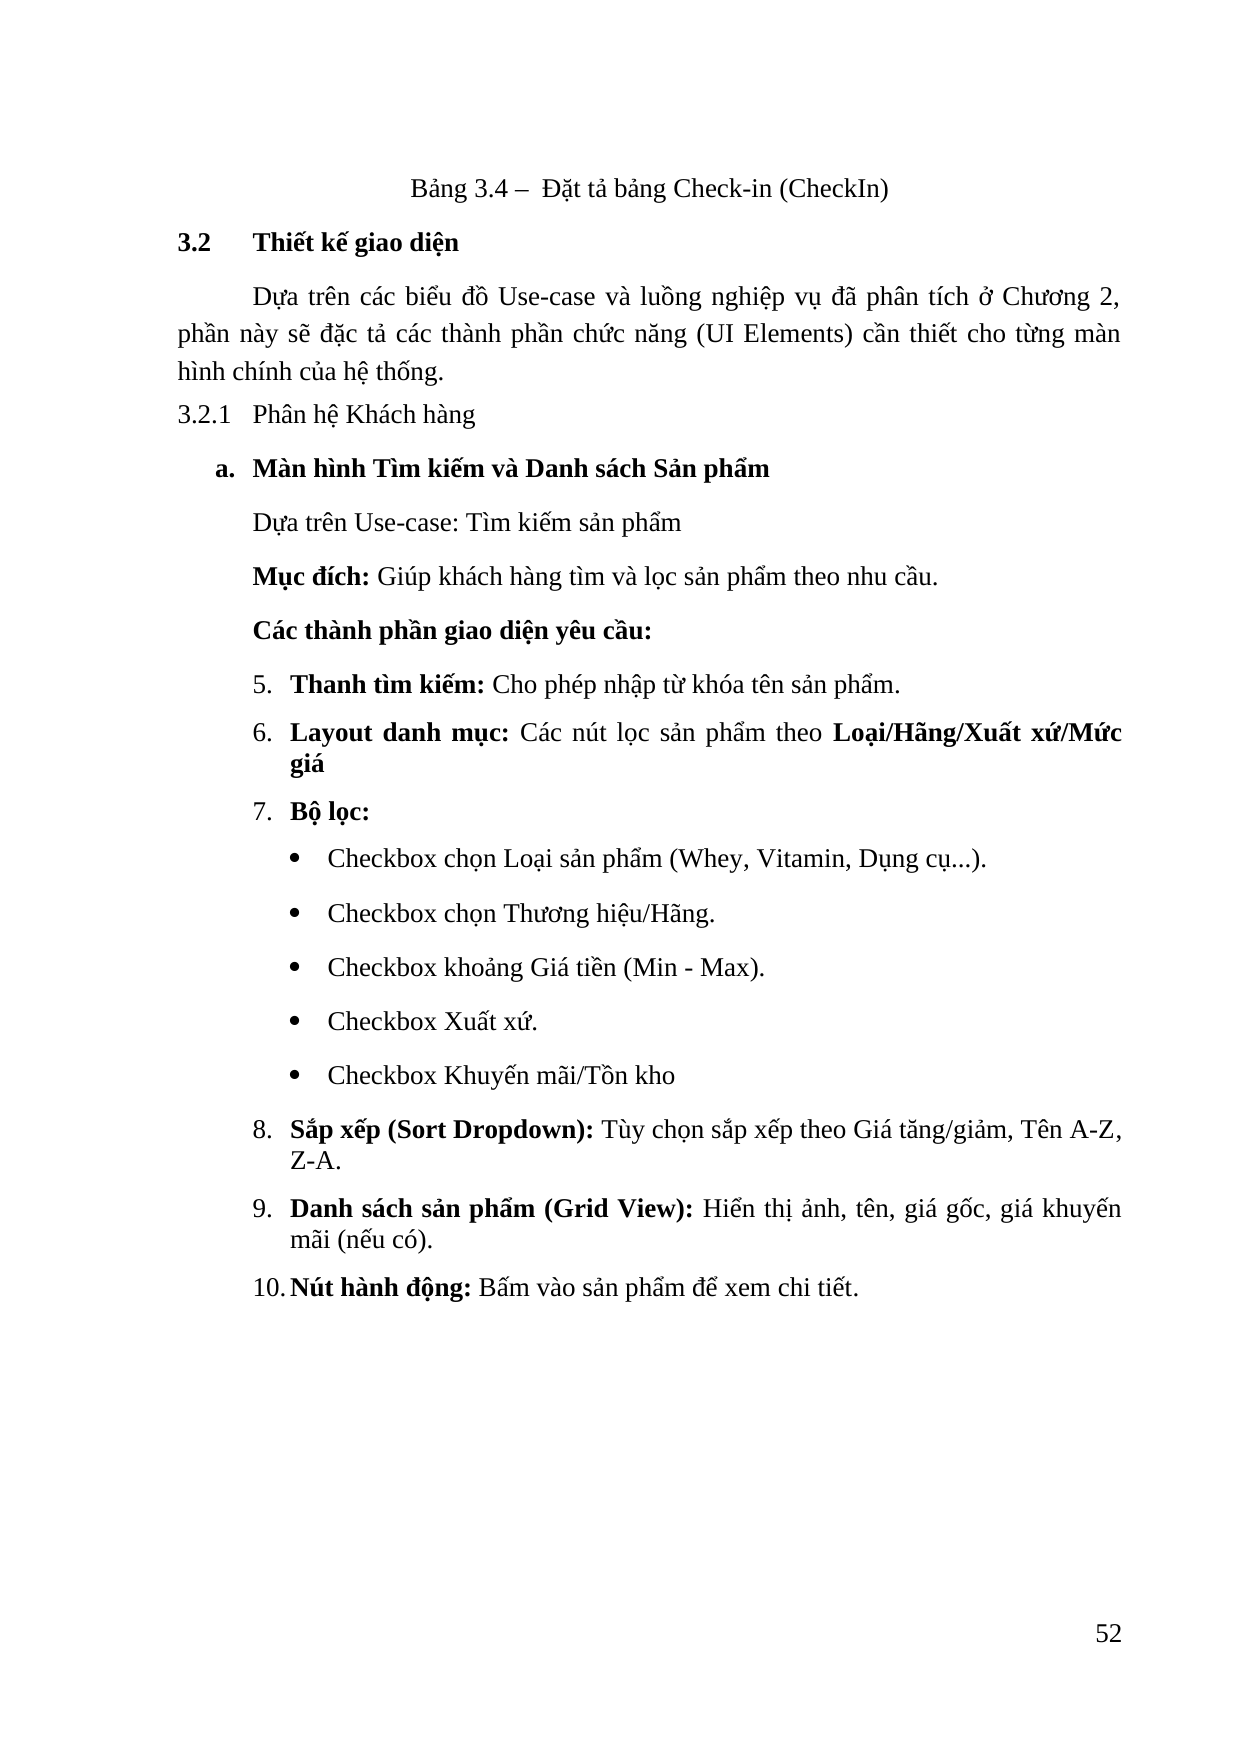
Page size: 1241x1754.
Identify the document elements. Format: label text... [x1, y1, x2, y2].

text Dựa trên Use-case: Tìm kiếm sản phẩm [177, 506, 1122, 537]
list Nút hành động: Bấm vào sản phẩm để xem chi tiết. [252, 1271, 1122, 1302]
list Layout danh mục: Các nút lọc sản phẩm theo Loại/Hãng/Xuất xứ/Mức giá [252, 716, 1122, 778]
list Checkbox chọn Loại sản phẩm (Whey, Vitamin, Dụng cụ...). [290, 842, 1122, 874]
list Checkbox chọn Thương hiệu/Hãng. [290, 897, 1122, 928]
list Danh sách sản phẩm (Grid View): Hiển thị ảnh, tên, giá gốc, giá khuyến mãi (nếu có). [252, 1192, 1122, 1254]
text Bảng 3.4 – Đặt tả bảng Check-in (CheckIn) [177, 172, 1122, 203]
list Màn hình Tìm kiếm và Danh sách Sản phẩm [215, 452, 1122, 483]
list Sắp xếp (Sort Dropdown): Tùy chọn sắp xếp theo Giá tăng/giảm, Tên A-Z, Z-A. [252, 1113, 1122, 1176]
list Thanh tìm kiếm: Cho phép nhập từ khóa tên sản phẩm. [252, 668, 1122, 699]
text Mục đích: Giúp khách hàng tìm và lọc sản phẩm theo nhu cầu. [177, 560, 1122, 591]
list Checkbox khoảng Giá tiền (Min - Max). [290, 951, 1122, 982]
text Dựa trên các biểu đồ Use-case và luồng nghiệp vụ đã phân tích ở Chương 2, phần này sẽ đặc tả các thành phần chức năng (UI Elements) cần thiết cho từng màn hình chính của hệ thống. [177, 280, 1122, 386]
list Checkbox Xuất xứ. [290, 1005, 1122, 1036]
list Checkbox Khuyến mãi/Tồn kho [290, 1059, 1122, 1090]
subtitle Phân hệ Khách hàng [177, 398, 1122, 429]
subtitle Thiết kế giao diện [177, 226, 1122, 257]
list Bộ lọc: [252, 795, 1122, 826]
text Các thành phần giao diện yêu cầu: [177, 614, 1122, 645]
